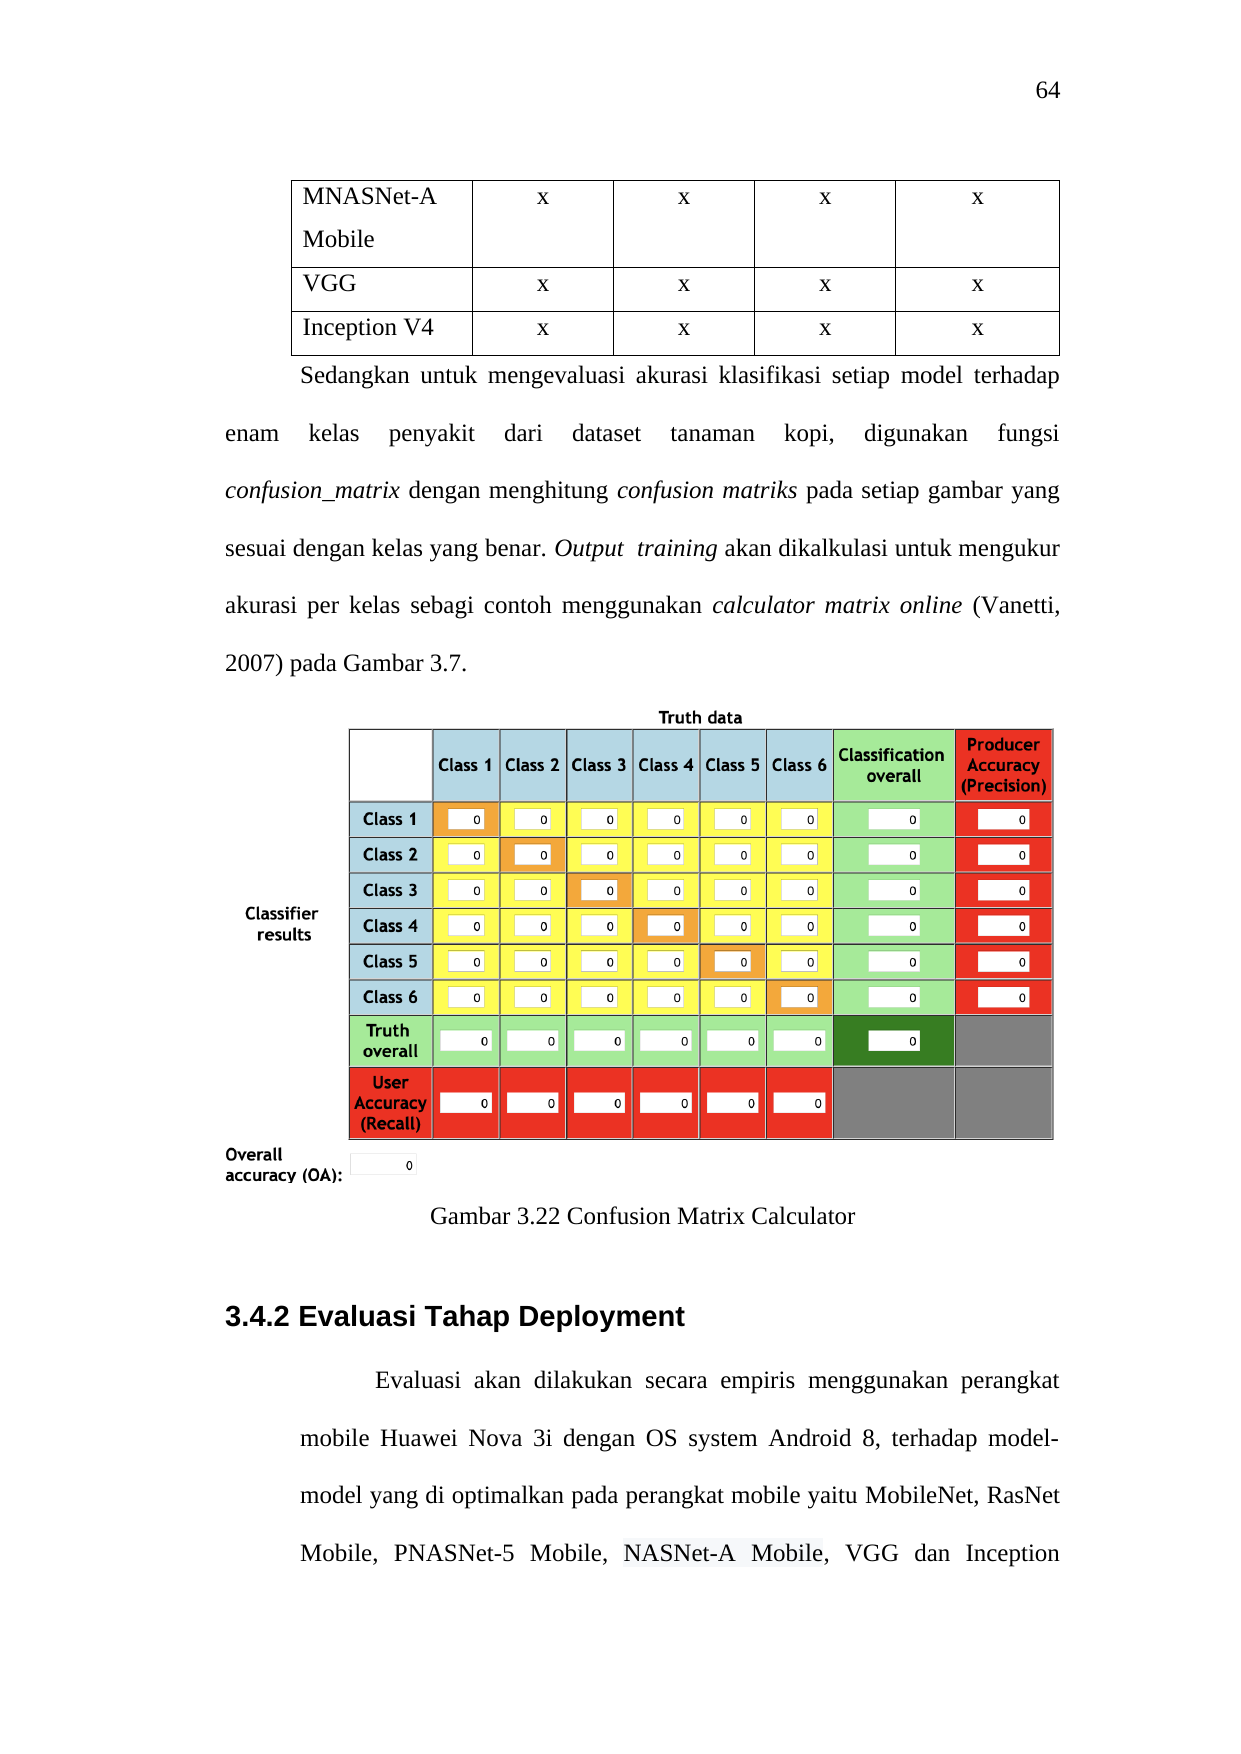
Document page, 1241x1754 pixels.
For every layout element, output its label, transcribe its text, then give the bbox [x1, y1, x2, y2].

picture [225, 705, 1061, 1183]
table_cell MNASNet-A Mobile [292, 181, 472, 267]
table_cell x [896, 312, 1059, 355]
table_cell x [614, 312, 754, 355]
table_cell x [755, 312, 895, 355]
subtitle Evaluasi Tahap Deployment [225, 1298, 1060, 1332]
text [300, 1366, 1060, 1567]
table_cell x [755, 181, 895, 267]
table_cell VGG [292, 268, 472, 311]
table_cell Inception V4 [292, 312, 472, 355]
table_cell x [896, 268, 1059, 311]
table_cell x [473, 181, 613, 267]
subtitle Sedangkan untuk mengevaluasi akurasi klasifikasi setiap model terhadap enam kelas penyakit dari dataset tanaman kopi, digunakan fungsi confusion_matrix dengan menghitung confusion matriks pada setiap gambar yang sesuai dengan kelas yang benar. Output training akan dikalkulasi untuk mengukur akurasi per kelas sebagi contoh menggunakan calculator matrix online (Vanetti, 2007) pada Gambar 3.7. [225, 361, 1060, 677]
table_cell x [473, 312, 613, 355]
table_cell x [614, 181, 754, 267]
table_cell x [473, 268, 613, 311]
table_cell x [896, 181, 1059, 267]
table_cell x [755, 268, 895, 311]
table_cell x [614, 268, 754, 311]
